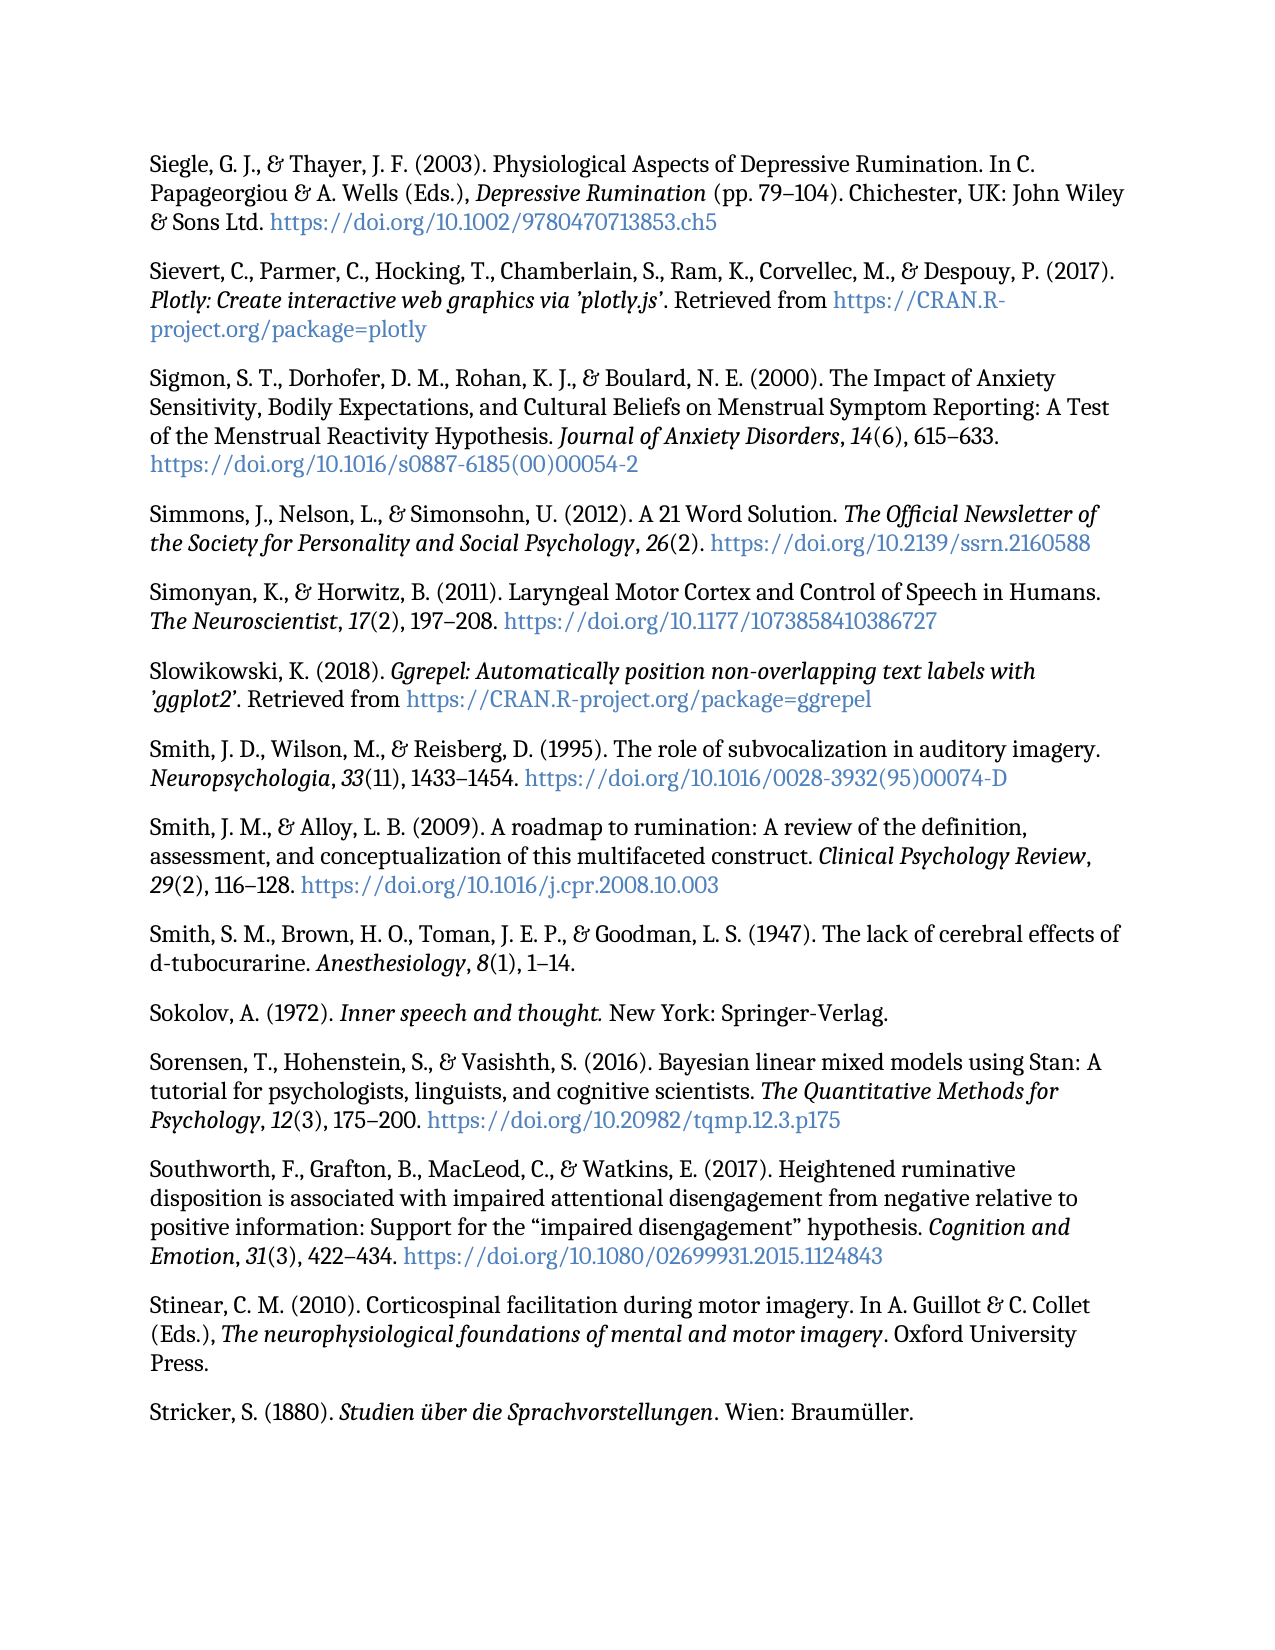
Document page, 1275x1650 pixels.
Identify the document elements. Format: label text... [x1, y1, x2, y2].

text Simonyan, K., & Horwitz, B. (2011). Laryngeal Motor Cortex and Control of Speech in Humans. The Neuroscientist, 17(2), 197–208. https://doi.org/10.1177/1073858410386727 [150, 578, 1125, 636]
text Sievert, C., Parmer, C., Hocking, T., Chamberlain, S., Ram, K., Corvellec, M., & Despouy, P. (2017). Plotly: Create interactive web graphics via ’plotly.js’. Retrieved from https://CRAN.R-project.org/package=plotly [150, 257, 1125, 343]
text Smith, J. D., Wilson, M., & Reisberg, D. (1995). The role of subvocalization in auditory imagery. Neuropsychologia, 33(11), 1433–1454. https://doi.org/10.1016/0028-3932(95)00074-D [150, 735, 1125, 792]
text Southworth, F., Grafton, B., MacLeod, C., & Watkins, E. (2017). Heightened ruminative disposition is associated with impaired attentional disengagement from negative relative to positive information: Support for the “impaired disengagement” hypothesis. Cognition and Emotion, 31(3), 422–434. https://doi.org/10.1080/02699931.2015.1124843 [150, 1155, 1125, 1270]
text Sorensen, T., Hohenstein, S., & Vasishth, S. (2016). Bayesian linear mixed models using Stan: A tutorial for psychologists, linguists, and cognitive scientists. The Quantitative Methods for Psychology, 12(3), 175–200. https://doi.org/10.20982/tqmp.12.3.p175 [150, 1048, 1125, 1134]
text Stinear, C. M. (2010). Corticospinal facilitation during motor imagery. In A. Guillot & C. Collet (Eds.), The neurophysiological foundations of mental and motor imagery. Oxford University Press. [150, 1291, 1125, 1377]
text Sokolov, A. (1972). Inner speech and thought. New York: Springer-Verlag. [150, 999, 1125, 1027]
text Sigmon, S. T., Dorhofer, D. M., Rohan, K. J., & Boulard, N. E. (2000). The Impact of Anxiety Sensitivity, Bodily Expectations, and Cultural Beliefs on Menstrual Symptom Reporting: A Test of the Menstrual Reactivity Hypothesis. Journal of Anxiety Disorders, 14(6), 615–633. https://doi.org/10.1016/s0887-6185(00)00054-2 [150, 364, 1125, 479]
text Stricker, S. (1880). Studien über die Sprachvorstellungen. Wien: Braumüller. [150, 1398, 1125, 1427]
text Siegle, G. J., & Thayer, J. F. (2003). Physiological Aspects of Depressive Rumination. In C. Papageorgiou & A. Wells (Eds.), Depressive Rumination (pp. 79–104). Chichester, UK: John Wiley & Sons Ltd. https://doi.org/10.1002/9780470713853.ch5 [150, 150, 1125, 236]
text Smith, J. M., & Alloy, L. B. (2009). A roadmap to rumination: A review of the definition, assessment, and conceptualization of this multifaceted construct. Clinical Psychology Review, 29(2), 116–128. https://doi.org/10.1016/j.cpr.2008.10.003 [150, 813, 1125, 899]
text Simmons, J., Nelson, L., & Simonsohn, U. (2012). A 21 Word Solution. The Official Newsletter of the Society for Personality and Social Psychology, 26(2). https://doi.org/10.2139/ssrn.2160588 [150, 500, 1125, 557]
text Slowikowski, K. (2018). Ggrepel: Automatically position non-overlapping text labels with ’ggplot2’. Retrieved from https://CRAN.R-project.org/package=ggrepel [150, 657, 1125, 714]
text Smith, S. M., Brown, H. O., Toman, J. E. P., & Goodman, L. S. (1947). The lack of cerebral effects of d-tubocurarine. Anesthesiology, 8(1), 1–14. [150, 920, 1125, 978]
